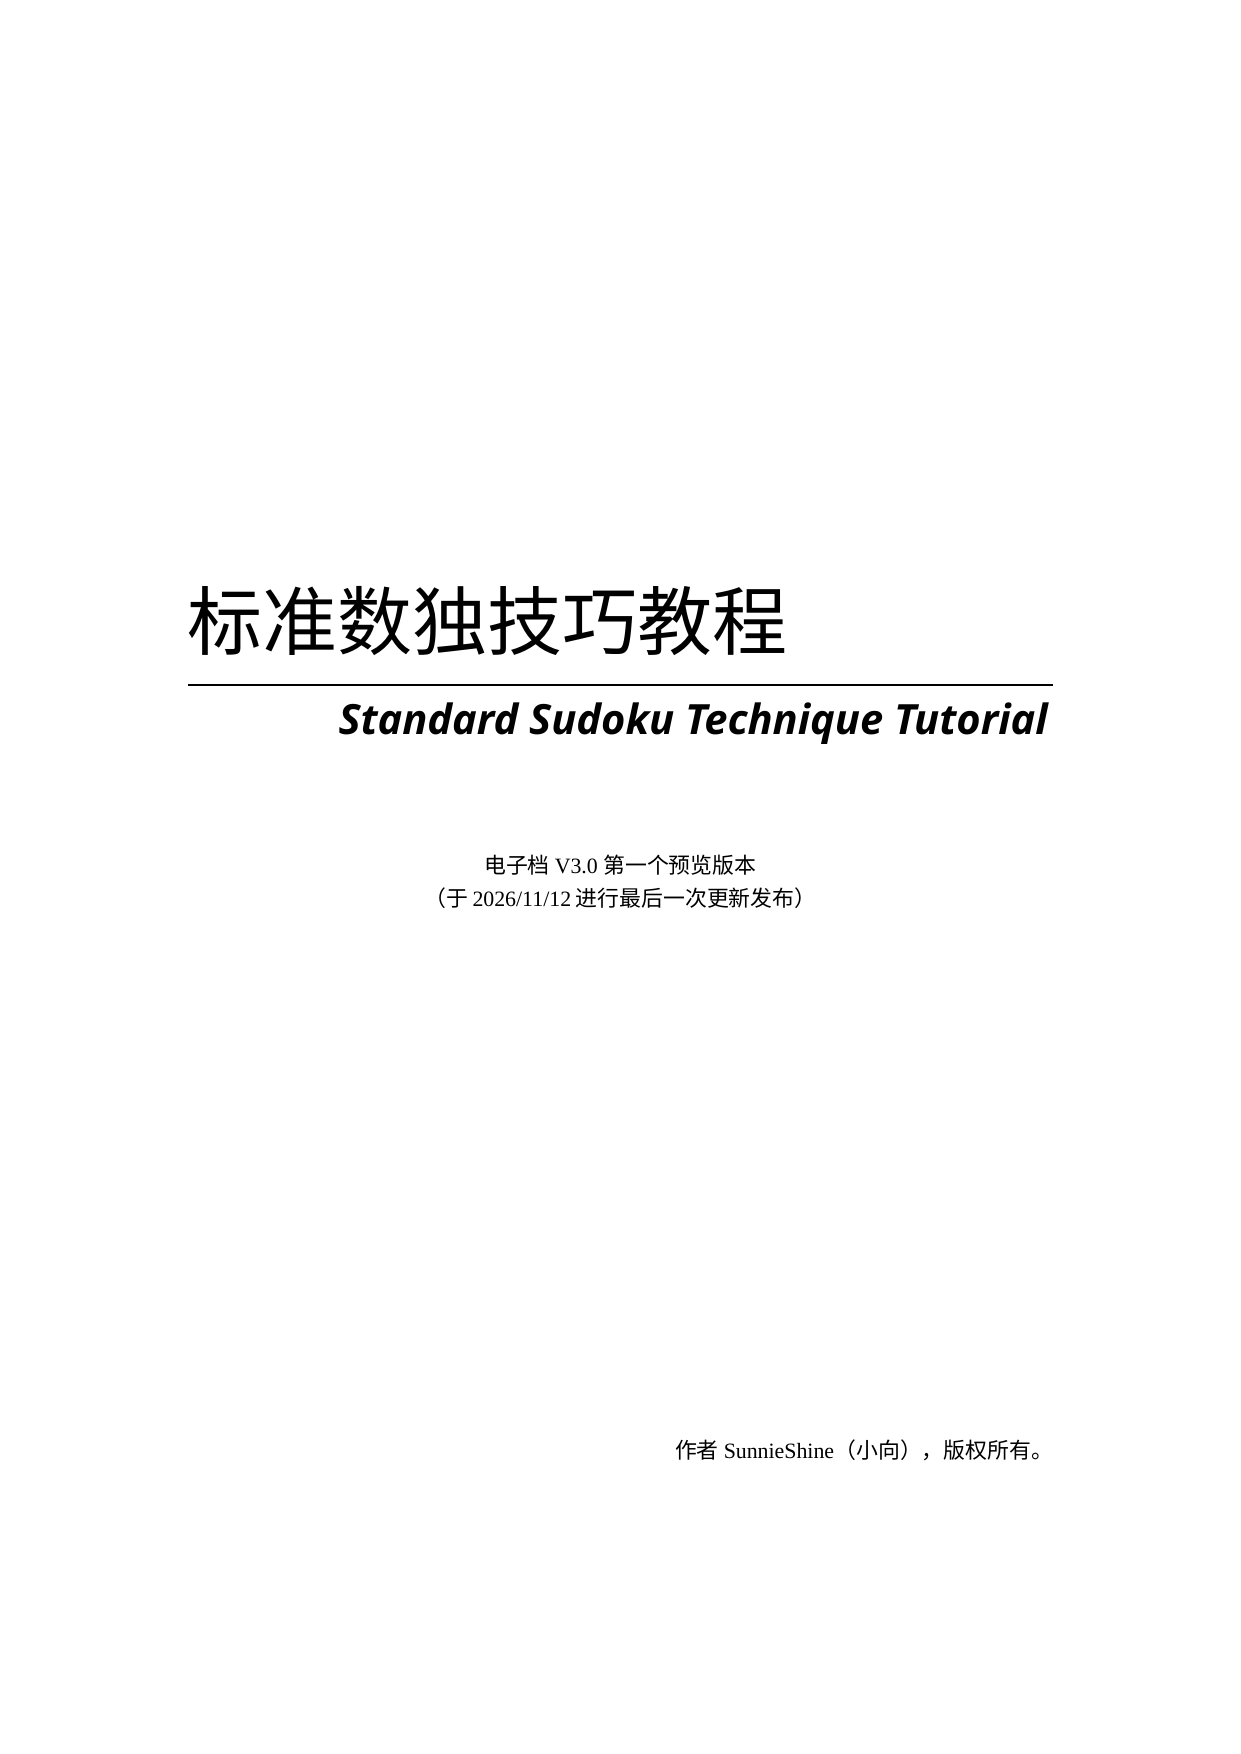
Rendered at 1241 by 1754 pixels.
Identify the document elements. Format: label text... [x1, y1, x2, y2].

text 标准数独技巧教程 [187, 552, 1053, 686]
text 作者 SunnieShine（小向），版权所有。 [187, 1433, 1053, 1466]
text （于2023/5/16进行最后一次更新发布） [187, 881, 1053, 913]
text Standard Sudoku Technique Tutorial [187, 686, 1053, 751]
text 电子档 V3.0 第一个预览版本 [187, 848, 1053, 881]
